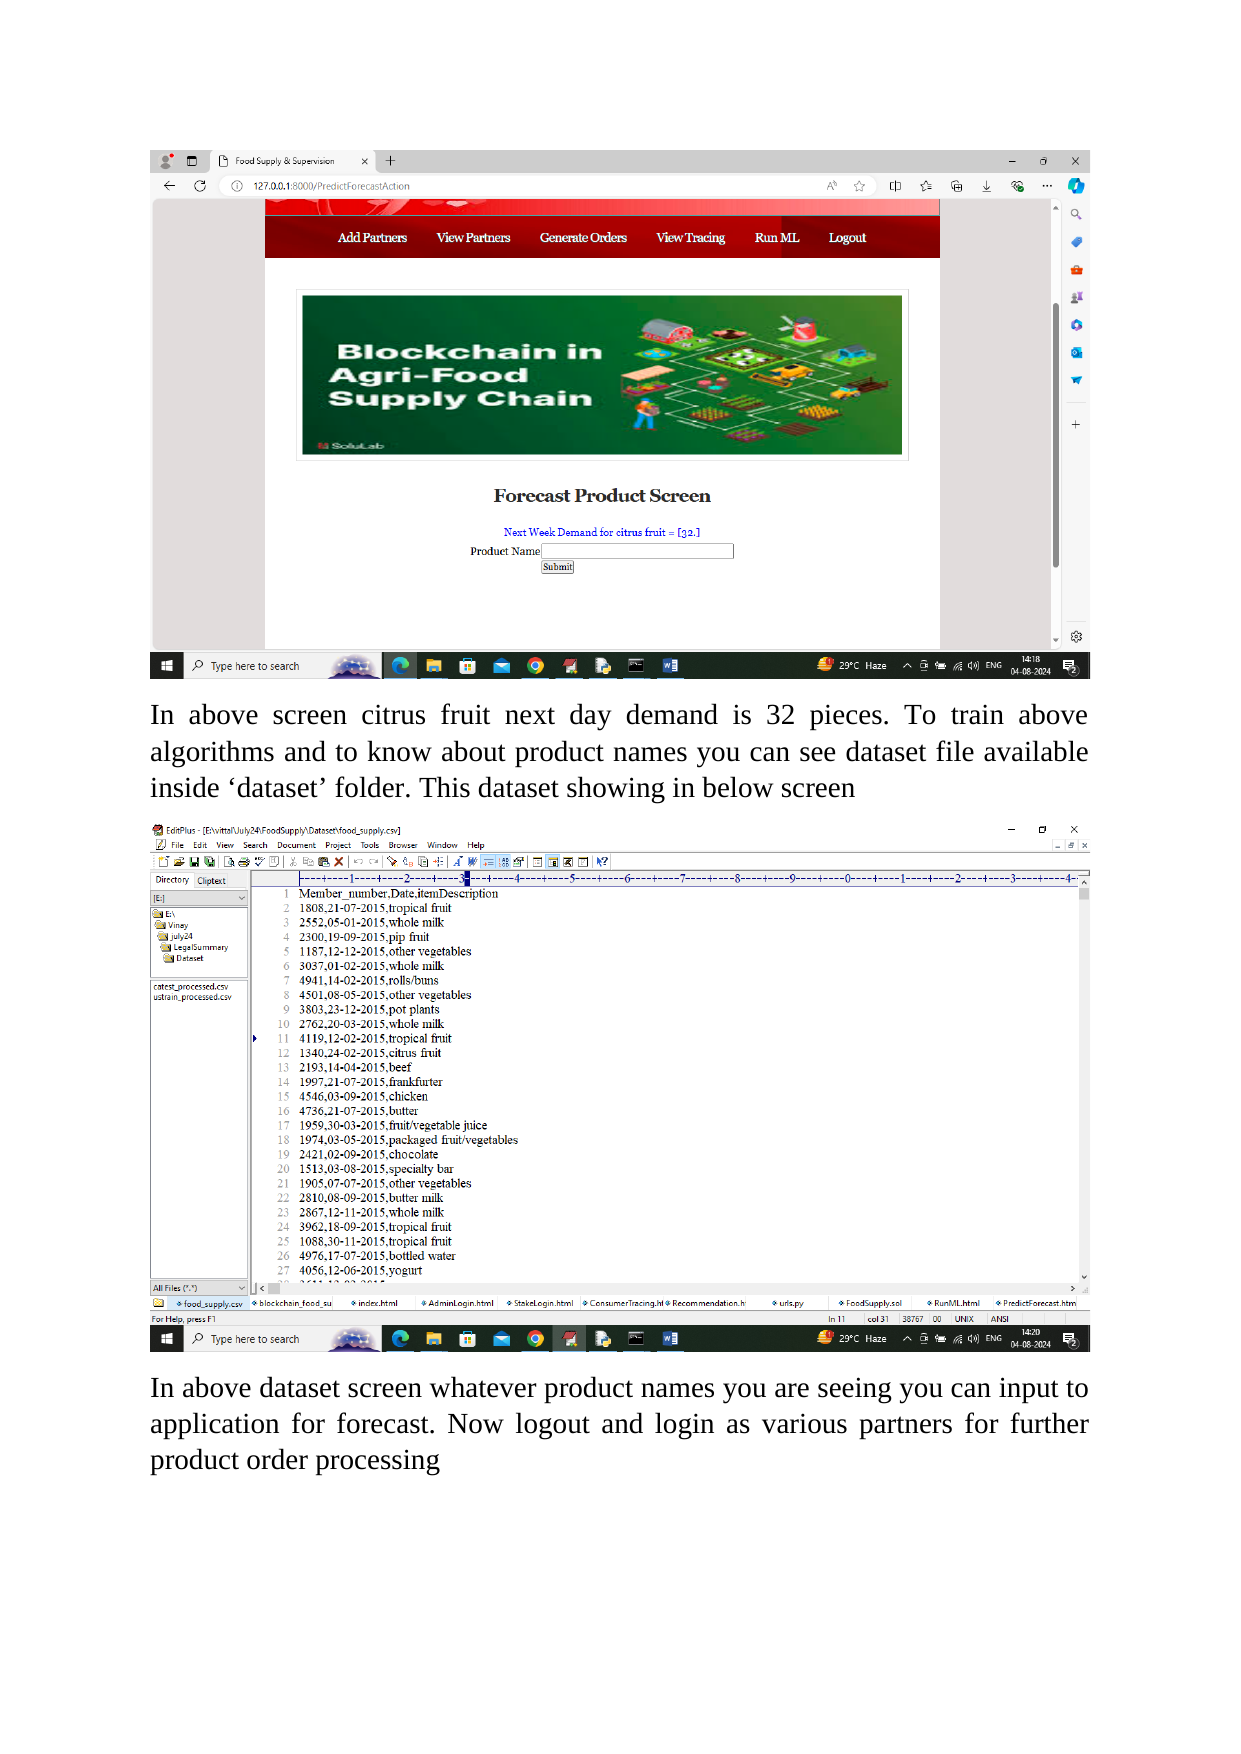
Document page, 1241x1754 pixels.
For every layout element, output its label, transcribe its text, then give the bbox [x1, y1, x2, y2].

picture [150, 150, 1091, 679]
text In above screen citrus fruit next day demand is 32 pieces. To train above algorithms and to know about product names you can see dataset file available inside ‘dataset’ folder. This dataset showing in below screen [150, 697, 1090, 803]
picture [150, 822, 1091, 1352]
text In above dataset screen whatever product names you are seeing you can input to application for forecast. Now logout and login as various partners for further product order processing [150, 1370, 1090, 1476]
